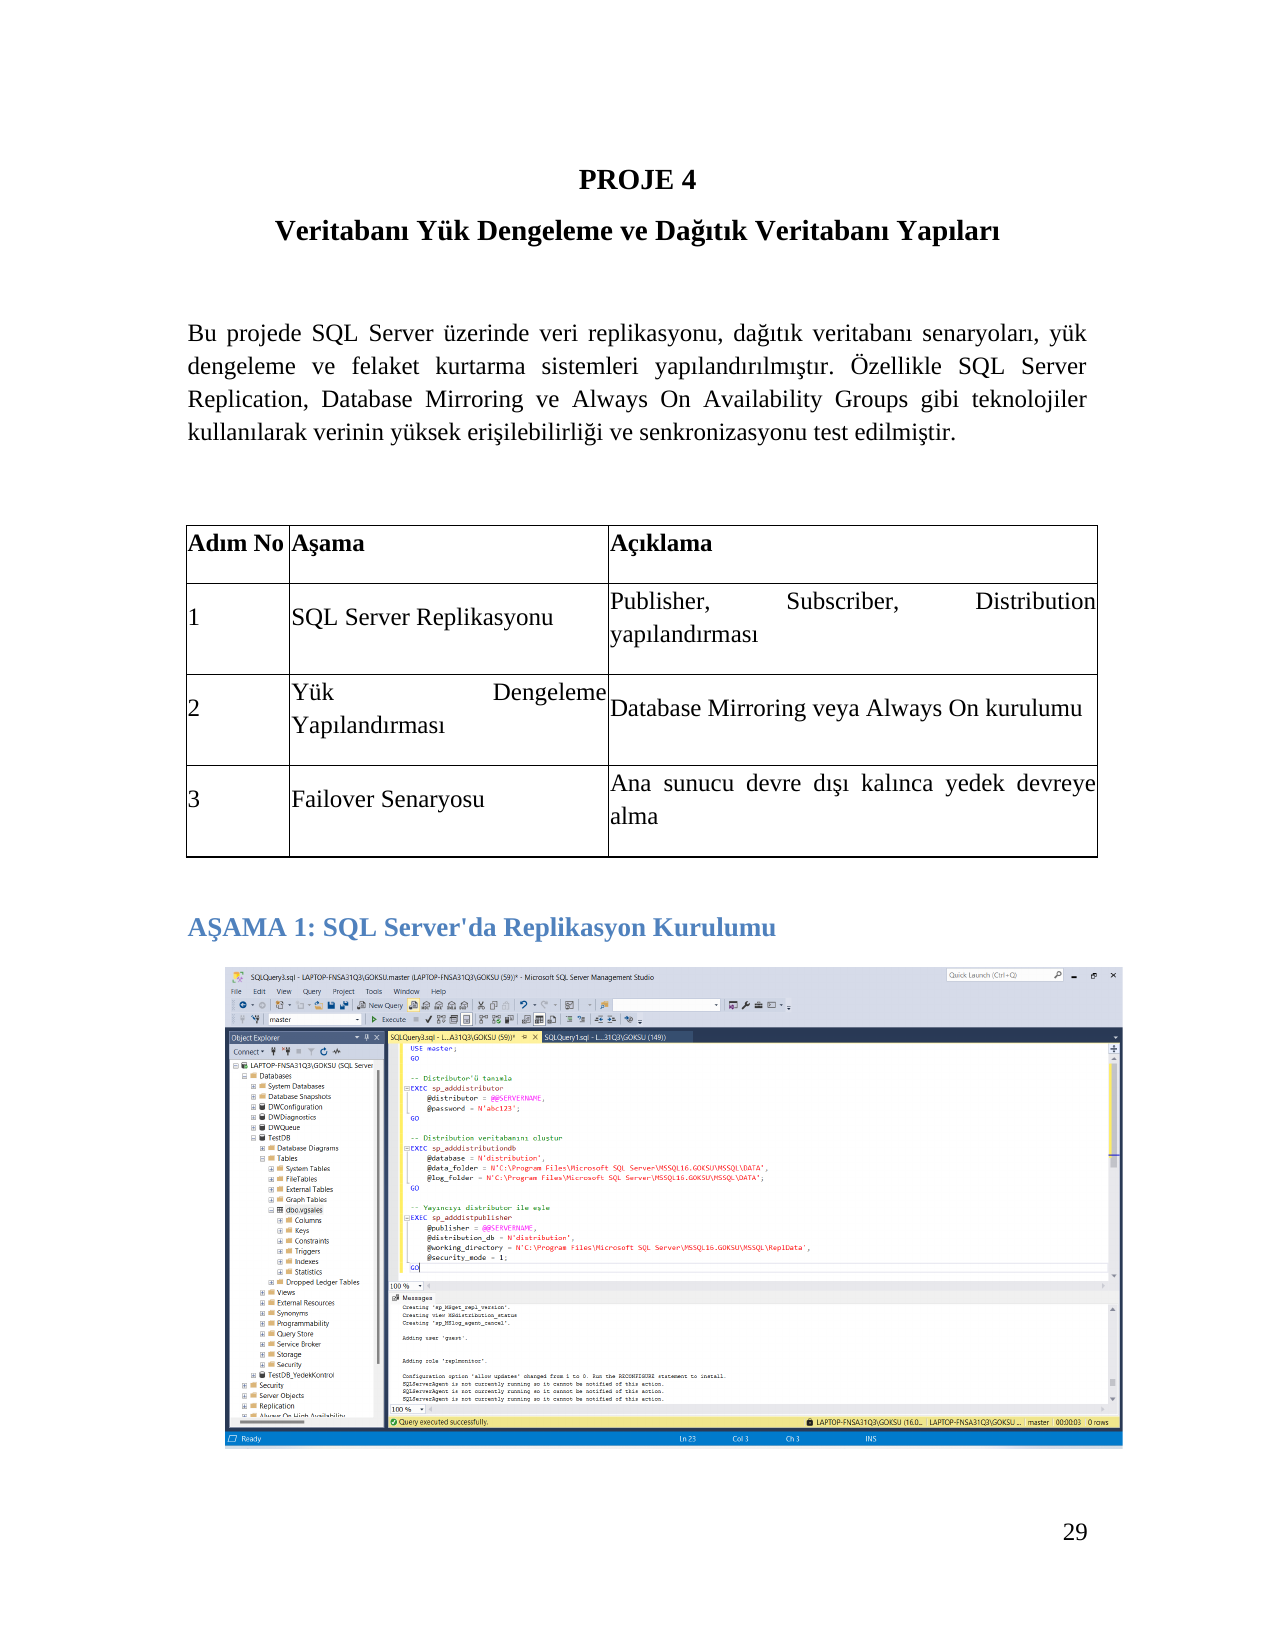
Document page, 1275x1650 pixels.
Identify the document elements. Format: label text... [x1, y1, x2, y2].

table_cell SQL Server Replikasyonu [290, 584, 608, 674]
subtitle AŞAMA 1: SQL Server'da Replikasyon Kurulumu [187, 911, 1087, 942]
table_header Adım No [187, 526, 289, 583]
table_cell 1 [187, 584, 289, 674]
table_cell Ana sunucu devre dışı kalınca yedek devreye alma [609, 766, 1097, 856]
text Bu projede SQL Server üzerinde veri replikasyonu, dağıtık veritabanı senaryoları, yük dengeleme ve felaket kurtarma sistemleri yapılandırılmıştır. Özellikle SQL Server Replication, Database Mirroring ve Always On Availability Groups gibi teknolojiler kullanılarak verinin yüksek erişilebilirliği ve senkronizasyonu test edilmiştir. [187, 318, 1087, 446]
table_cell 2 [187, 675, 289, 765]
subtitle Veritabanı Yük Dengeleme ve Dağıtık Veritabanı Yapıları [187, 213, 1087, 247]
picture [225, 967, 1123, 1449]
table_header Açıklama [609, 526, 1097, 583]
table_cell Failover Senaryosu [290, 766, 608, 856]
table_cell Yük Dengeleme Yapılandırması [290, 675, 608, 765]
table_header Aşama [290, 526, 608, 583]
table_cell 3 [187, 766, 289, 856]
subtitle PROJE 4 [187, 162, 1087, 196]
table_cell Database Mirroring veya Always On kurulumu [609, 675, 1097, 765]
table_cell Publisher, Subscriber, Distribution yapılandırması [609, 584, 1097, 674]
